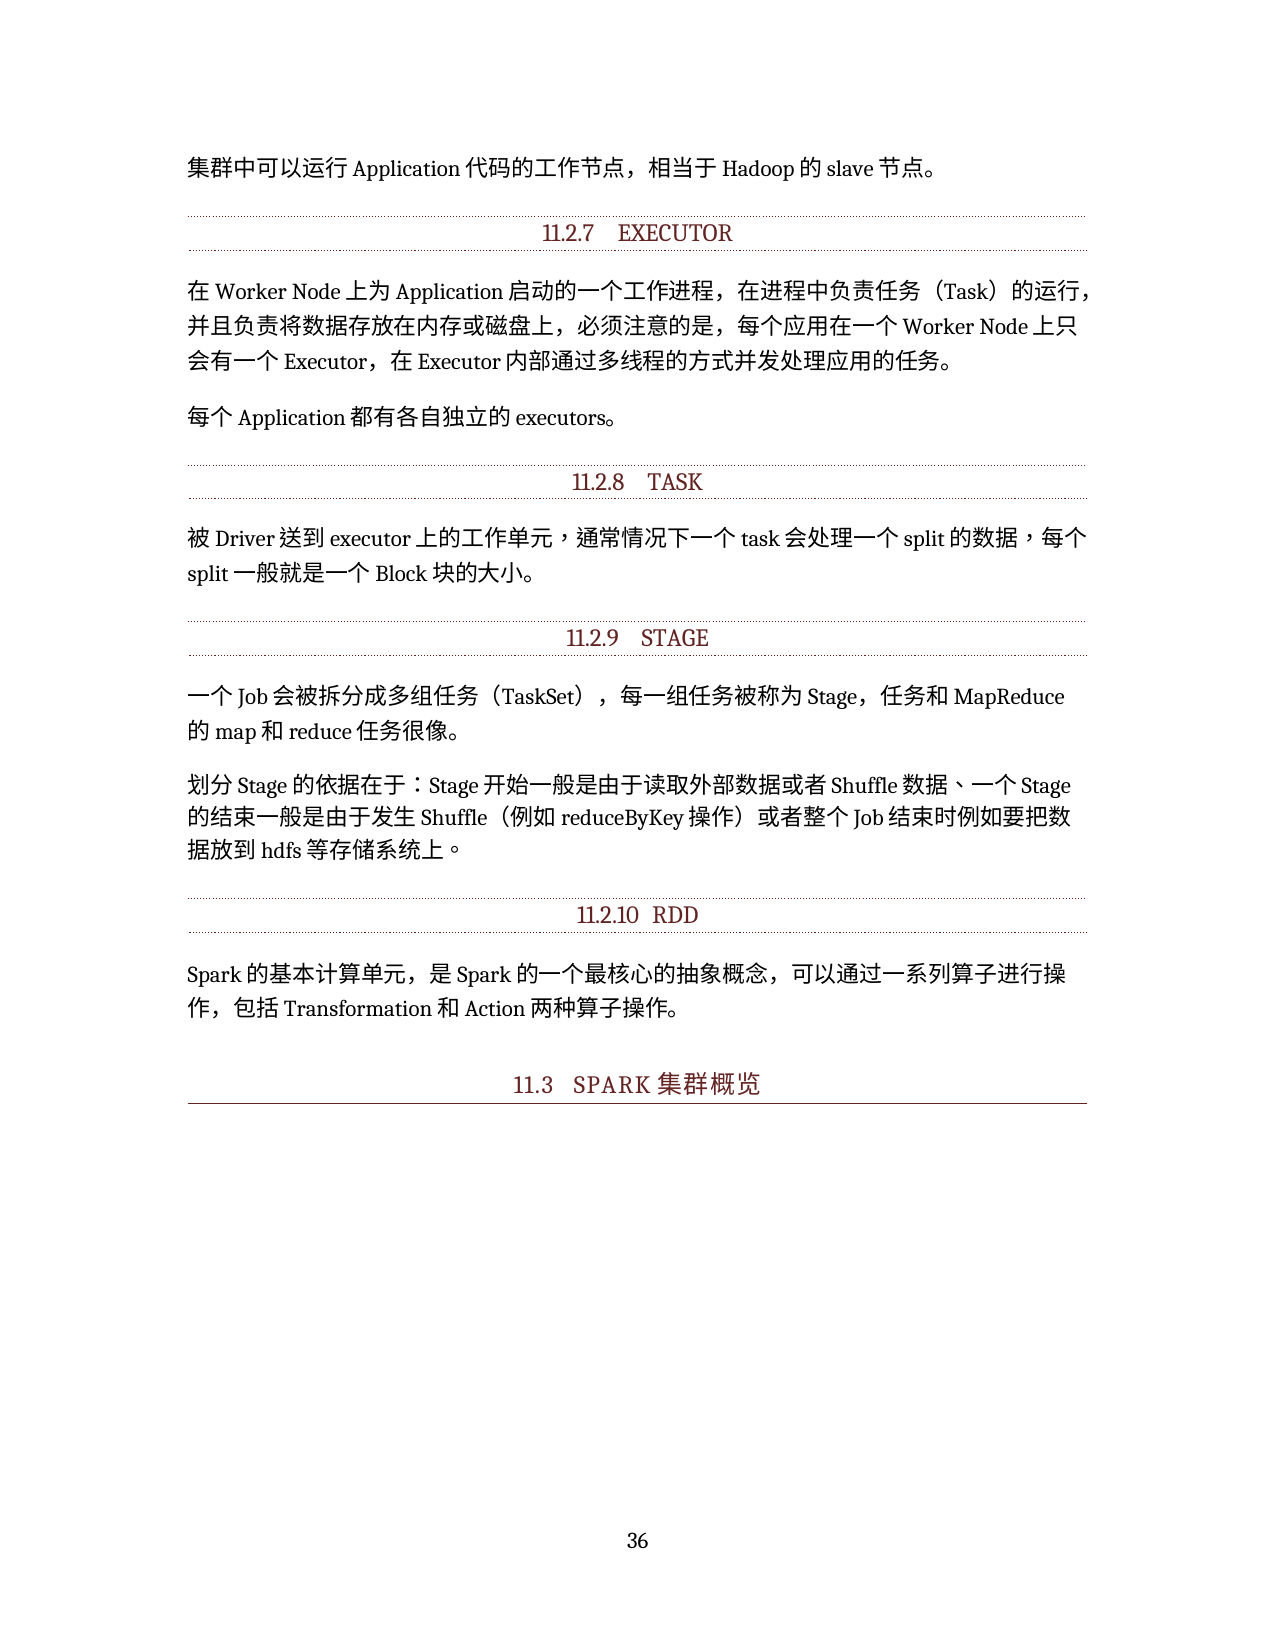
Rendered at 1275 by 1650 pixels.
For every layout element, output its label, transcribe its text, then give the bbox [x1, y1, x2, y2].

text 每个Application都有各自独立的executors。 [187, 398, 1087, 432]
subtitle Executor [187, 216, 1087, 251]
text 集群中可以运行Application代码的工作节点，相当于Hadoop的slave节点。 [187, 150, 1087, 183]
text 一个Job会被拆分成多组任务（TaskSet），每一组任务被称为Stage，任务和MapReduce的map和reduce任务很像。 [187, 678, 1087, 746]
text 在Worker Node上为Application启动的一个工作进程，在进程中负责任务（Task）的运行，并且负责将数据存放在内存或磁盘上，必须注意的是，每个应用在一个Worker Node上只会有一个Executor，在Executor内部通过多线程的方式并发处理应用的任务。 [187, 273, 1087, 376]
subtitle RDD [187, 898, 1087, 933]
subtitle Stage [187, 621, 1087, 656]
subtitle Spark集群概览 [187, 1067, 1087, 1104]
text 划分Stage的依据在于：Stage开始一般是由于读取外部数据或者Shuffle数据、一个Stage的结束一般是由于发生Shuffle（例如reduceByKey操作）或者整个Job结束时例如要把数据放到hdfs等存储系统上。 [187, 768, 1087, 865]
text Spark的基本计算单元，是Spark的一个最核心的抽象概念，可以通过一系列算子进行操作，包括Transformation和Action两种算子操作。 [187, 955, 1087, 1023]
subtitle Task [187, 464, 1087, 499]
text 被Driver送到executor上的工作单元，通常情况下一个task会处理一个split的数据，每个split一般就是一个Block块的大小。 [187, 522, 1087, 588]
